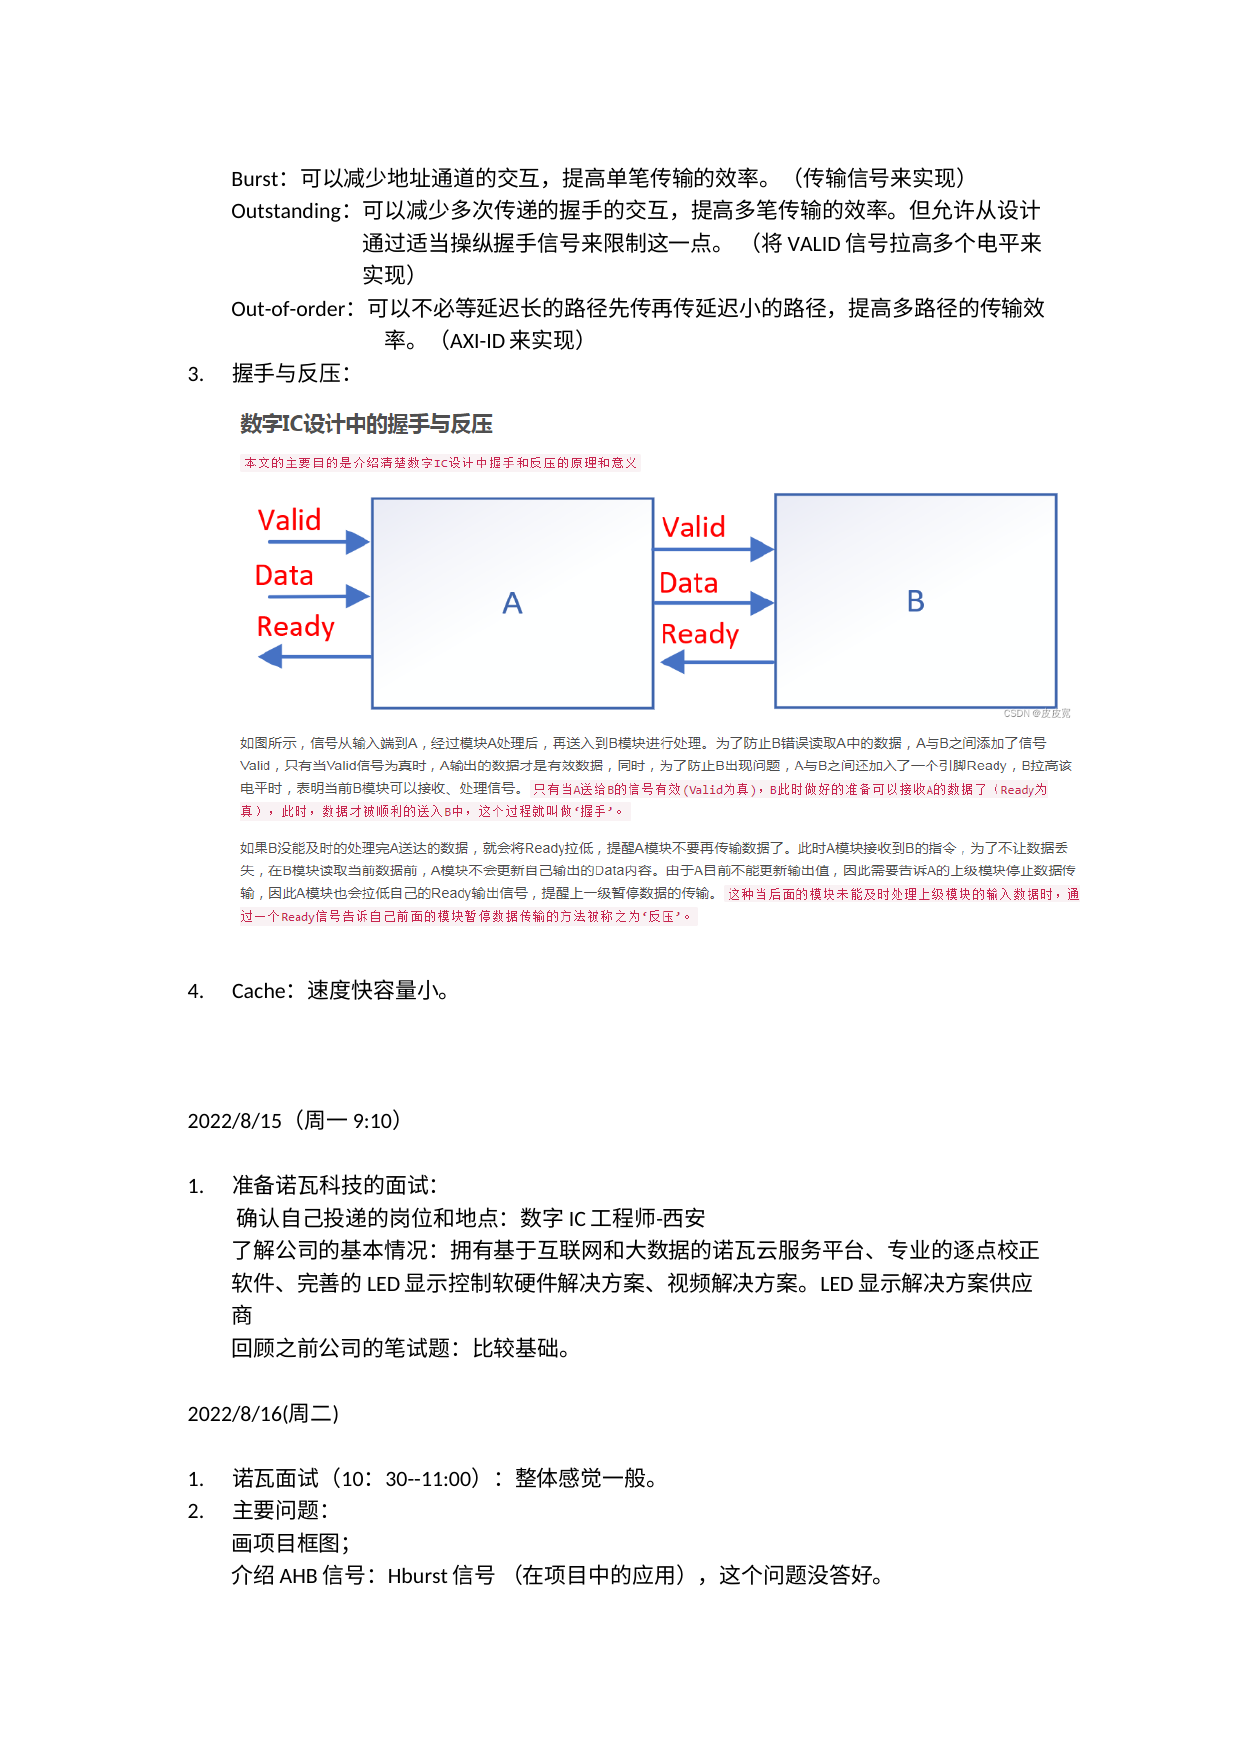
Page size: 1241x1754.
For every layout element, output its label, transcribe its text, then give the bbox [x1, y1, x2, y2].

list 回顾之前公司的笔试题：比较基础。 [187, 1332, 1053, 1364]
list Burst：可以减少地址通道的交互，提高单笔传输的效率。（传输信号来实现） [187, 162, 1053, 194]
list 2022/8/15（周一 9:10） [187, 1104, 1053, 1137]
list 准备诺瓦科技的面试： [187, 1169, 1053, 1202]
list 介绍AHB信号：Hburst信号 （在项目中的应用），这个问题没答好。 [187, 1559, 1053, 1592]
list Cache：速度快容量小。 [187, 974, 1053, 1007]
list 诺瓦面试（10：30--11:00）：整体感觉一般。 [187, 1462, 1053, 1494]
picture [231, 397, 1096, 934]
list 确认自己投递的岗位和地点：数字IC工程师-西安 [187, 1202, 1053, 1234]
list 2022/8/16(周二) [187, 1397, 1053, 1429]
list 握手与反压： [187, 357, 1053, 389]
list 了解公司的基本情况：拥有基于互联网和大数据的诺瓦云服务平台、专业的逐点校正软件、完善的LED显示控制软硬件解决方案、视频解决方案。LED显示解决方案供应商 [231, 1234, 1053, 1332]
list Out-of-order：可以不必等延迟长的路径先传再传延迟小的路径，提高多路径的传输效率。（AXI-ID来实现） [231, 292, 1053, 357]
list 主要问题： [187, 1494, 1053, 1527]
list 画项目框图； [187, 1527, 1053, 1559]
list Outstanding：可以减少多次传递的握手的交互，提高多笔传输的效率。但允许从设计通过适当操纵握手信号来限制这一点。 （将VALID信号拉高多个电平来实现） [231, 194, 1053, 292]
